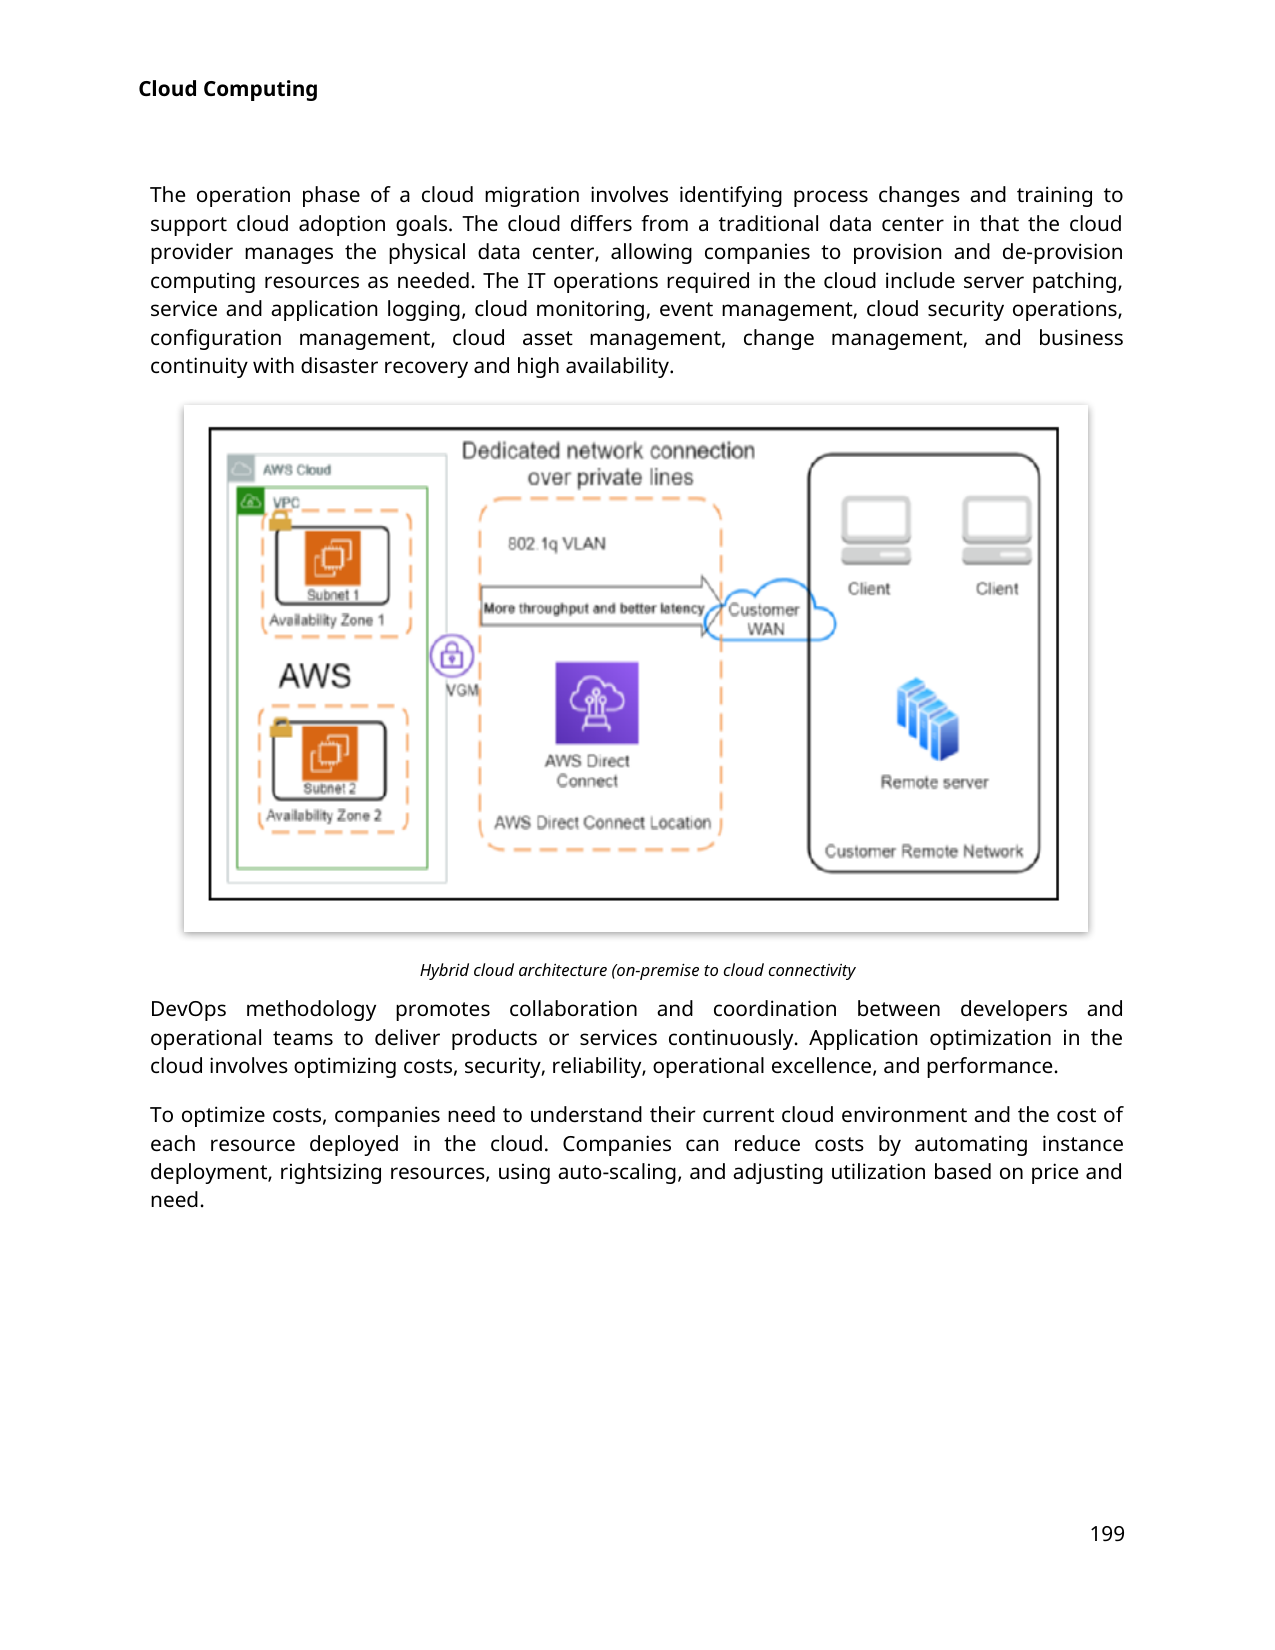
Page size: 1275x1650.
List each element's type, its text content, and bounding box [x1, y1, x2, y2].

text Hybrid cloud architecture (on-premise to cloud connectivity [150, 959, 1125, 982]
text DevOps methodology promotes collaboration and coordination between developers and operational teams to deliver products or services continuously. Application optimization in the cloud involves optimizing costs, security, reliability, operational excellence, and performance. [150, 994, 1125, 1079]
text The operation phase of a cloud migration involves identifying process changes and training to support cloud adoption goals. The cloud differs from a traditional data center in that the cloud provider manages the physical data center, allowing companies to provision and de-provision computing resources as needed. The IT operations required in the cloud include server patching, service and application logging, cloud monitoring, event management, cloud security operations, configuration management, cloud asset management, change management, and business continuity with disaster recovery and high availability. [150, 181, 1125, 379]
picture [198, 419, 1073, 917]
text To optimize costs, companies need to understand their current cloud environment and the cost of each resource deployed in the cloud. Companies can reduce costs by automating instance deployment, rightsizing resources, using auto-scaling, and adjusting utilization based on price and need. [150, 1100, 1125, 1214]
